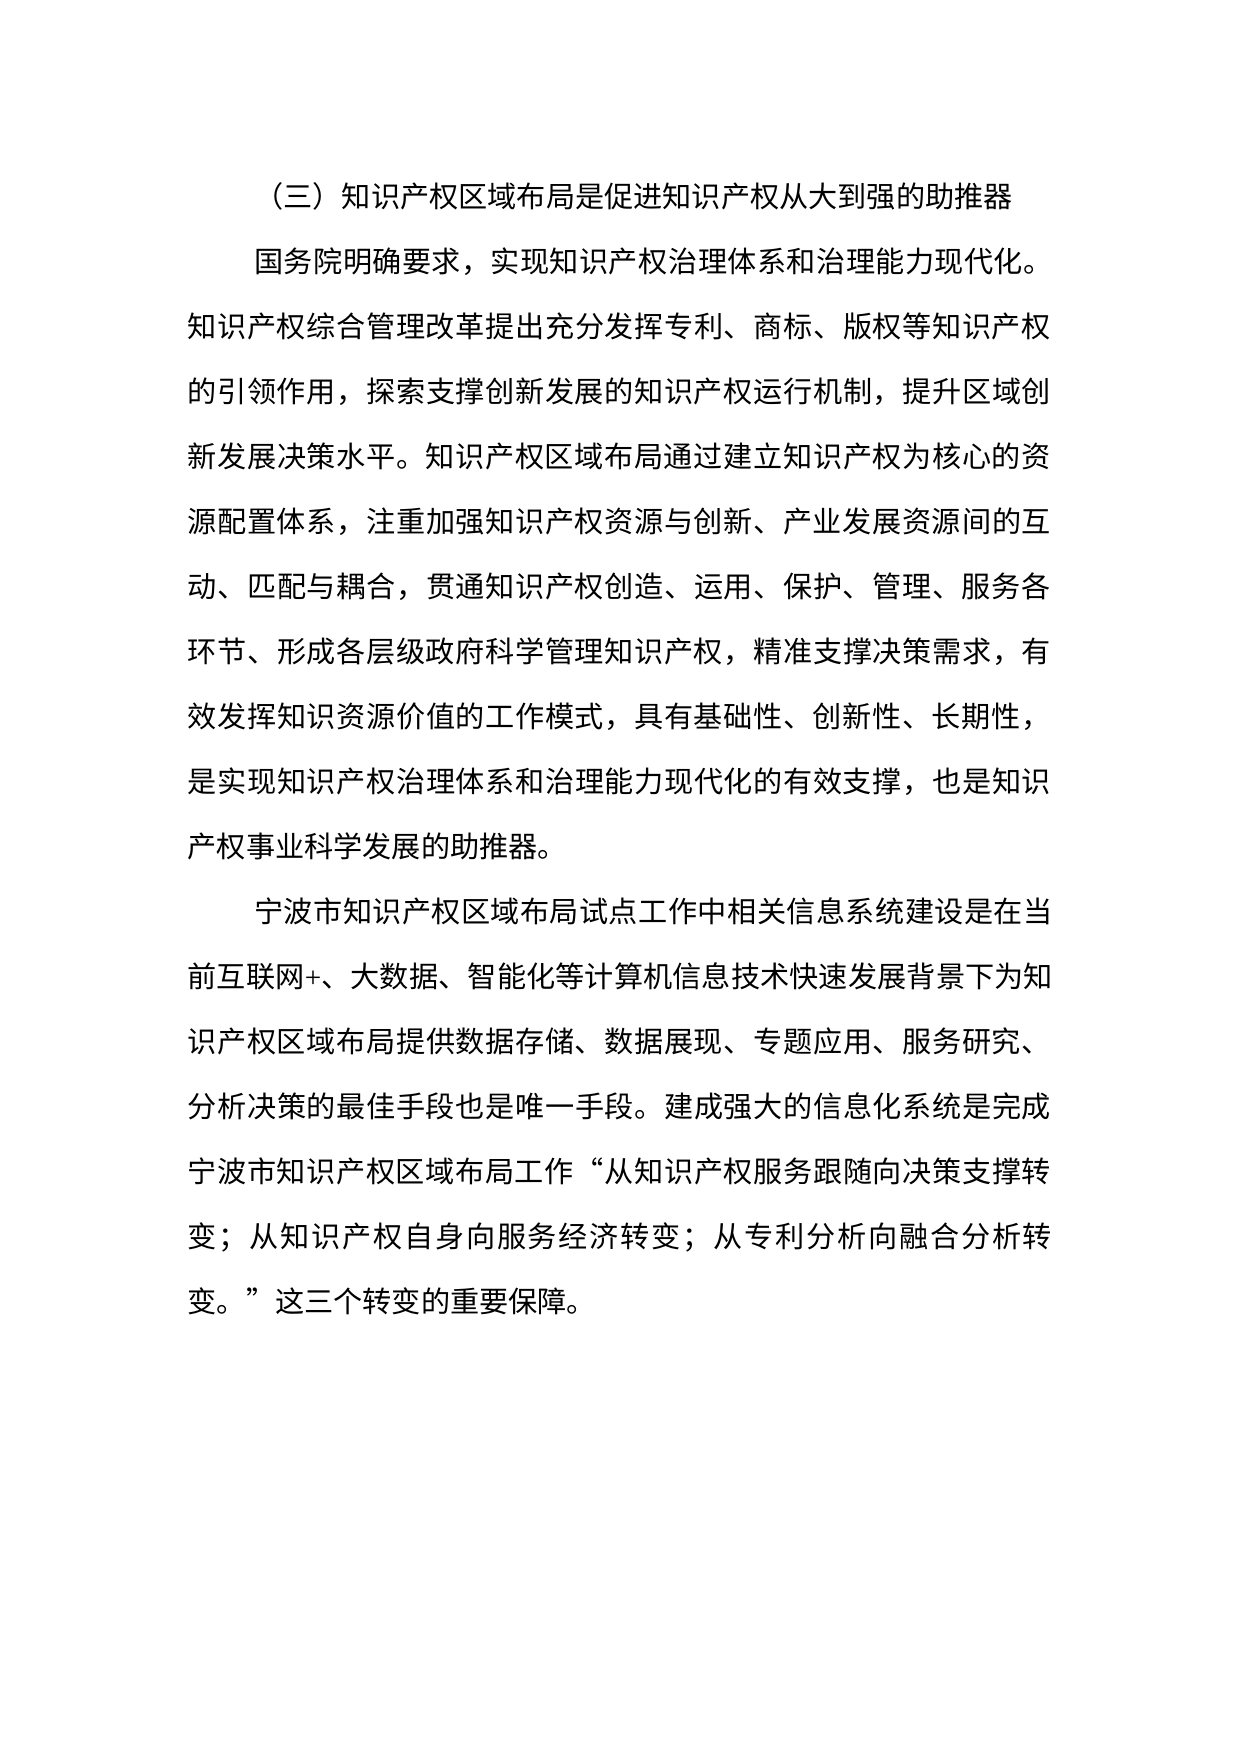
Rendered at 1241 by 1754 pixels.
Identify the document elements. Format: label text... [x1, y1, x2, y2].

text 宁波市知识产权区域布局试点工作中相关信息系统建设是在当前互联网+、大数据、智能化等计算机信息技术快速发展背景下为知识产权区域布局提供数据存储、数据展现、专题应用、服务研究、分析决策的最佳手段也是唯一手段。建成强大的信息化系统是完成宁波市知识产权区域布局工作“从知识产权服务跟随向决策支撑转变；从知识产权自身向服务经济转变；从专利分析向融合分析转变。”这三个转变的重要保障。 [187, 877, 1053, 1332]
text 国务院明确要求，实现知识产权治理体系和治理能力现代化。知识产权综合管理改革提出充分发挥专利、商标、版权等知识产权的引领作用，探索支撑创新发展的知识产权运行机制，提升区域创新发展决策水平。知识产权区域布局通过建立知识产权为核心的资源配置体系，注重加强知识产权资源与创新、产业发展资源间的互动、匹配与耦合，贯通知识产权创造、运用、保护、管理、服务各环节、形成各层级政府科学管理知识产权，精准支撑决策需求，有效发挥知识资源价值的工作模式，具有基础性、创新性、长期性，是实现知识产权治理体系和治理能力现代化的有效支撑，也是知识产权事业科学发展的助推器。 [187, 227, 1053, 877]
text （三）知识产权区域布局是促进知识产权从大到强的助推器 [187, 162, 1053, 227]
